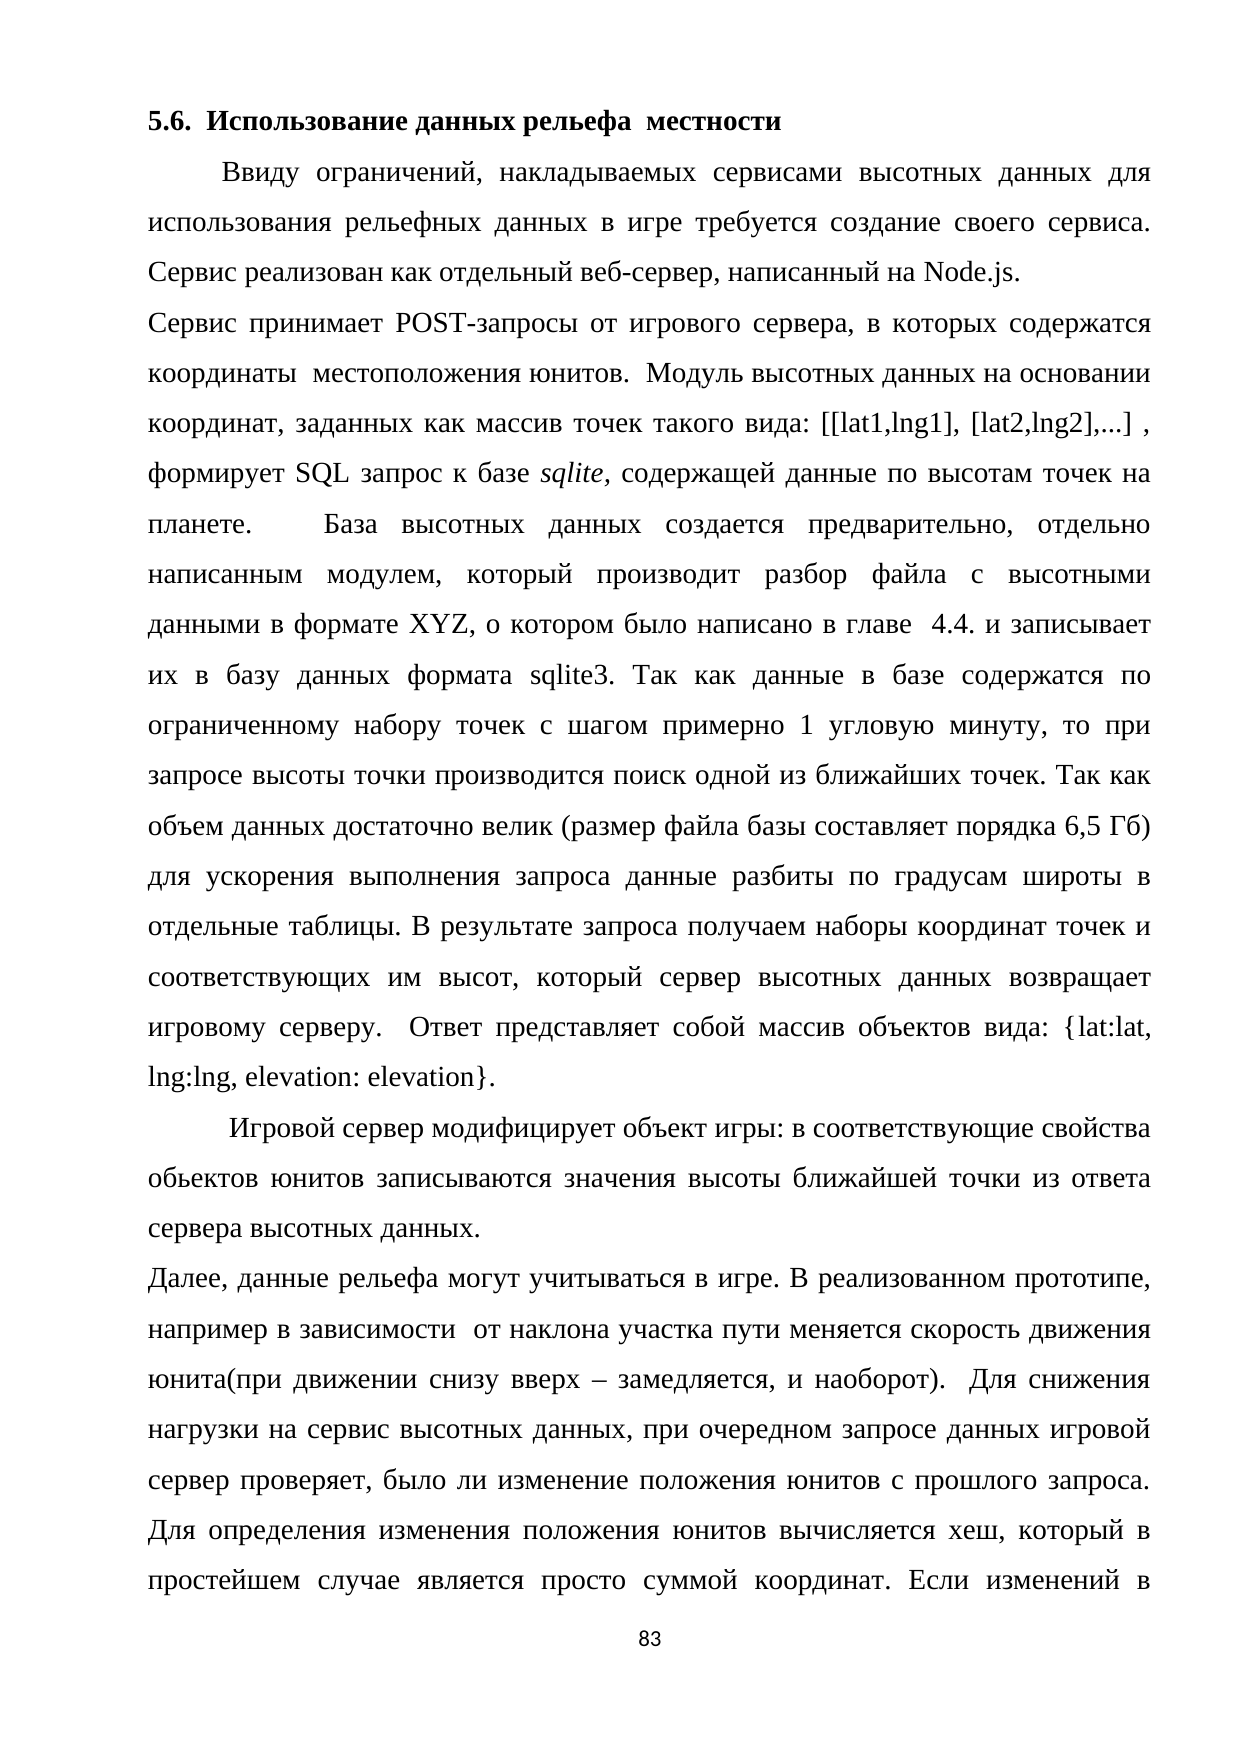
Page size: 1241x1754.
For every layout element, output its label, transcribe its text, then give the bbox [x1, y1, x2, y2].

text Сервис принимает POST-запросы от игрового сервера, в которых содержатся координаты местоположения юнитов. Модуль высотных данных на основании координат, заданных как массив точек такого вида: [[lat1,lng1], [lat2,lng2],...] , формирует SQL запрос к базе sqlite, содержащей данные по высотам точек на планете. База высотных данных создается предварительно, отдельно написанным модулем, который производит разбор файла с высотными данными в формате XYZ, о котором было написано в главе 4.4. и записывает их в базу данных формата sqlite3. Так как данные в базе содержатся по ограниченному набору точек с шагом примерно 1 угловую минуту, то при запросе высоты точки производится поиск одной из ближайших точек. Так как объем данных достаточно велик (размер файла базы составляет порядка 6,5 Гб) для ускорения выполнения запроса данные разбиты по градусам широты в отдельные таблицы. В результате запроса получаем наборы координат точек и соответствующих им высот, который сервер высотных данных возвращает игровому серверу. Ответ представляет собой массив объектов вида: {lat:lat, lng:lng, elevation: elevation}. [148, 305, 1152, 1093]
text Игровой сервер модифицирует объект игры: в соответствующие свойства обьектов юнитов записываются значения высоты ближайшей точки из ответа сервера высотных данных. [148, 1110, 1152, 1244]
text Ввиду ограничений, накладываемых сервисами высотных данных для использования рельефных данных в игре требуется создание своего сервиса. Сервис реализован как отдельный веб-сервер, написанный на Node.js. [148, 154, 1152, 288]
text 5.6. Использование данных рельефа местности [148, 103, 1152, 137]
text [148, 1261, 1152, 1596]
